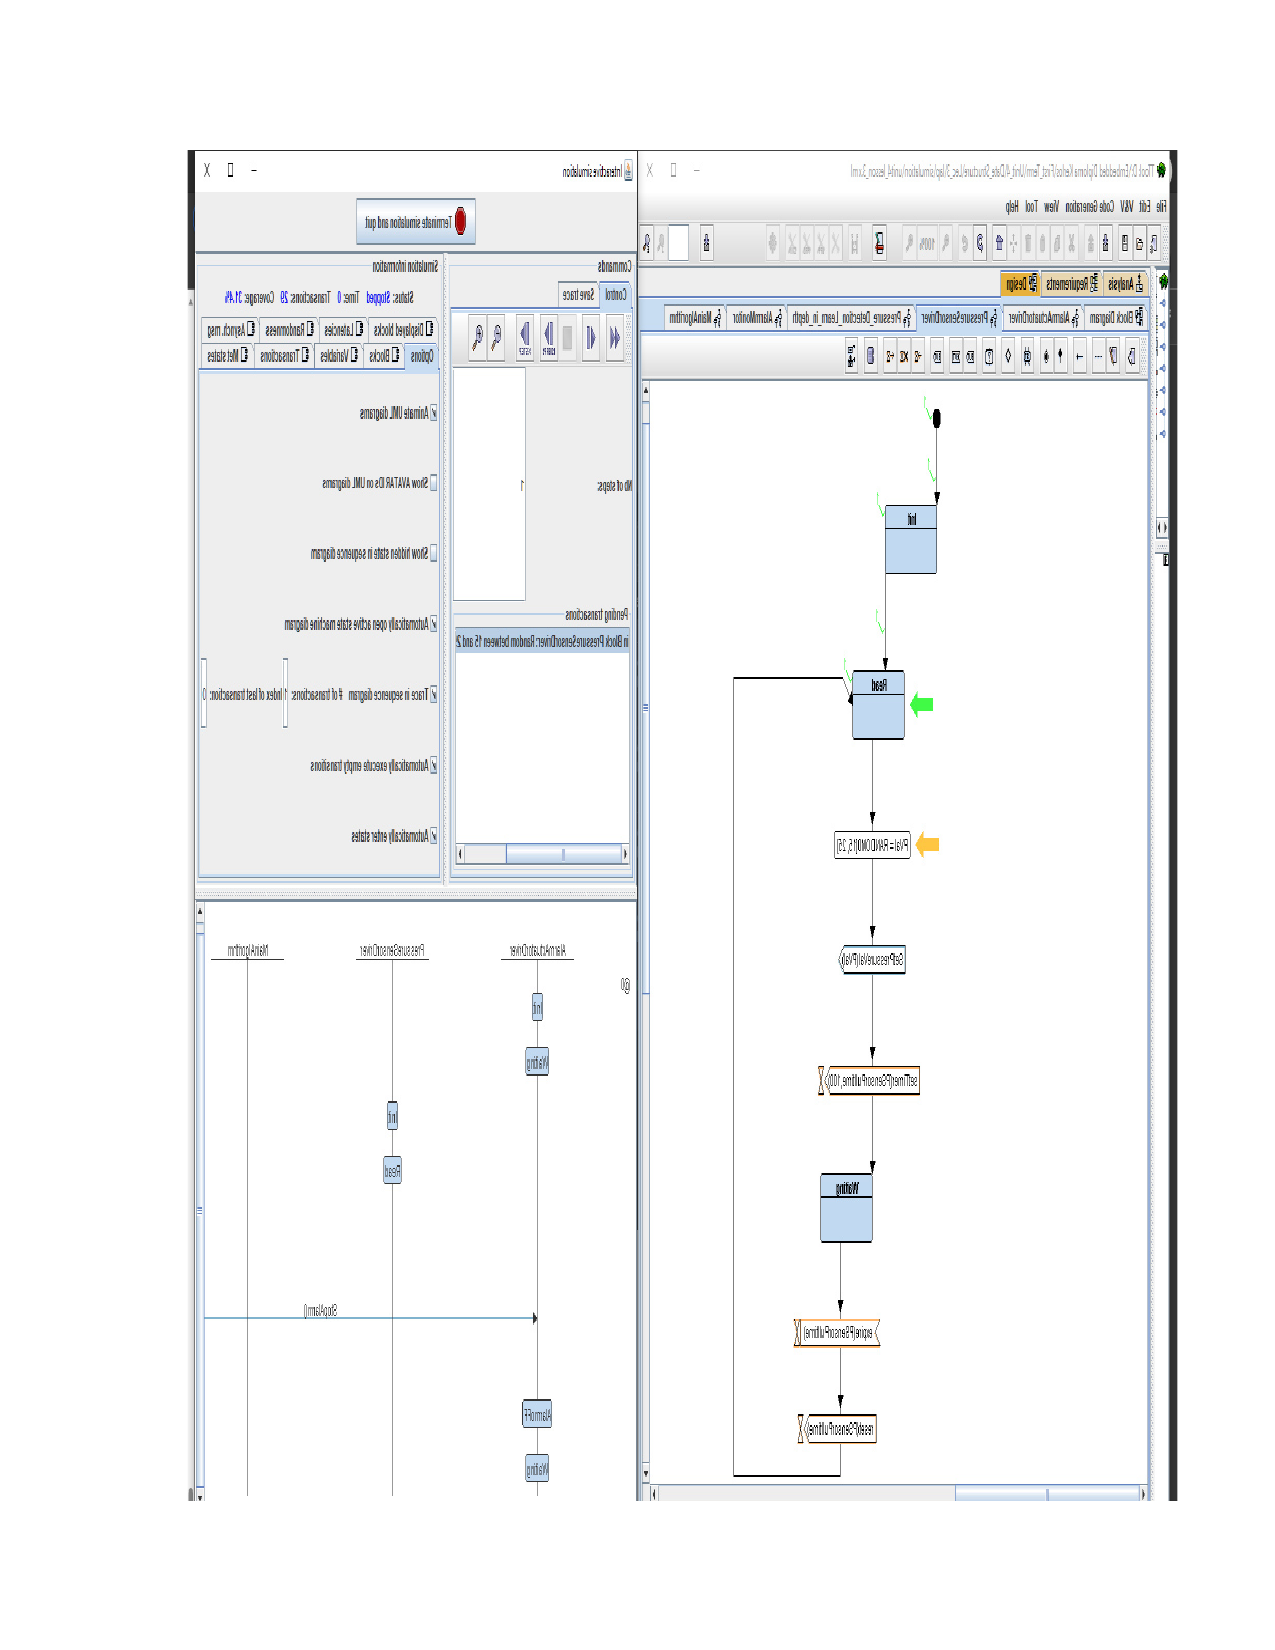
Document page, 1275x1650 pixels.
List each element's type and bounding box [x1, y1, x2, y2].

picture [187, 150, 1178, 1501]
